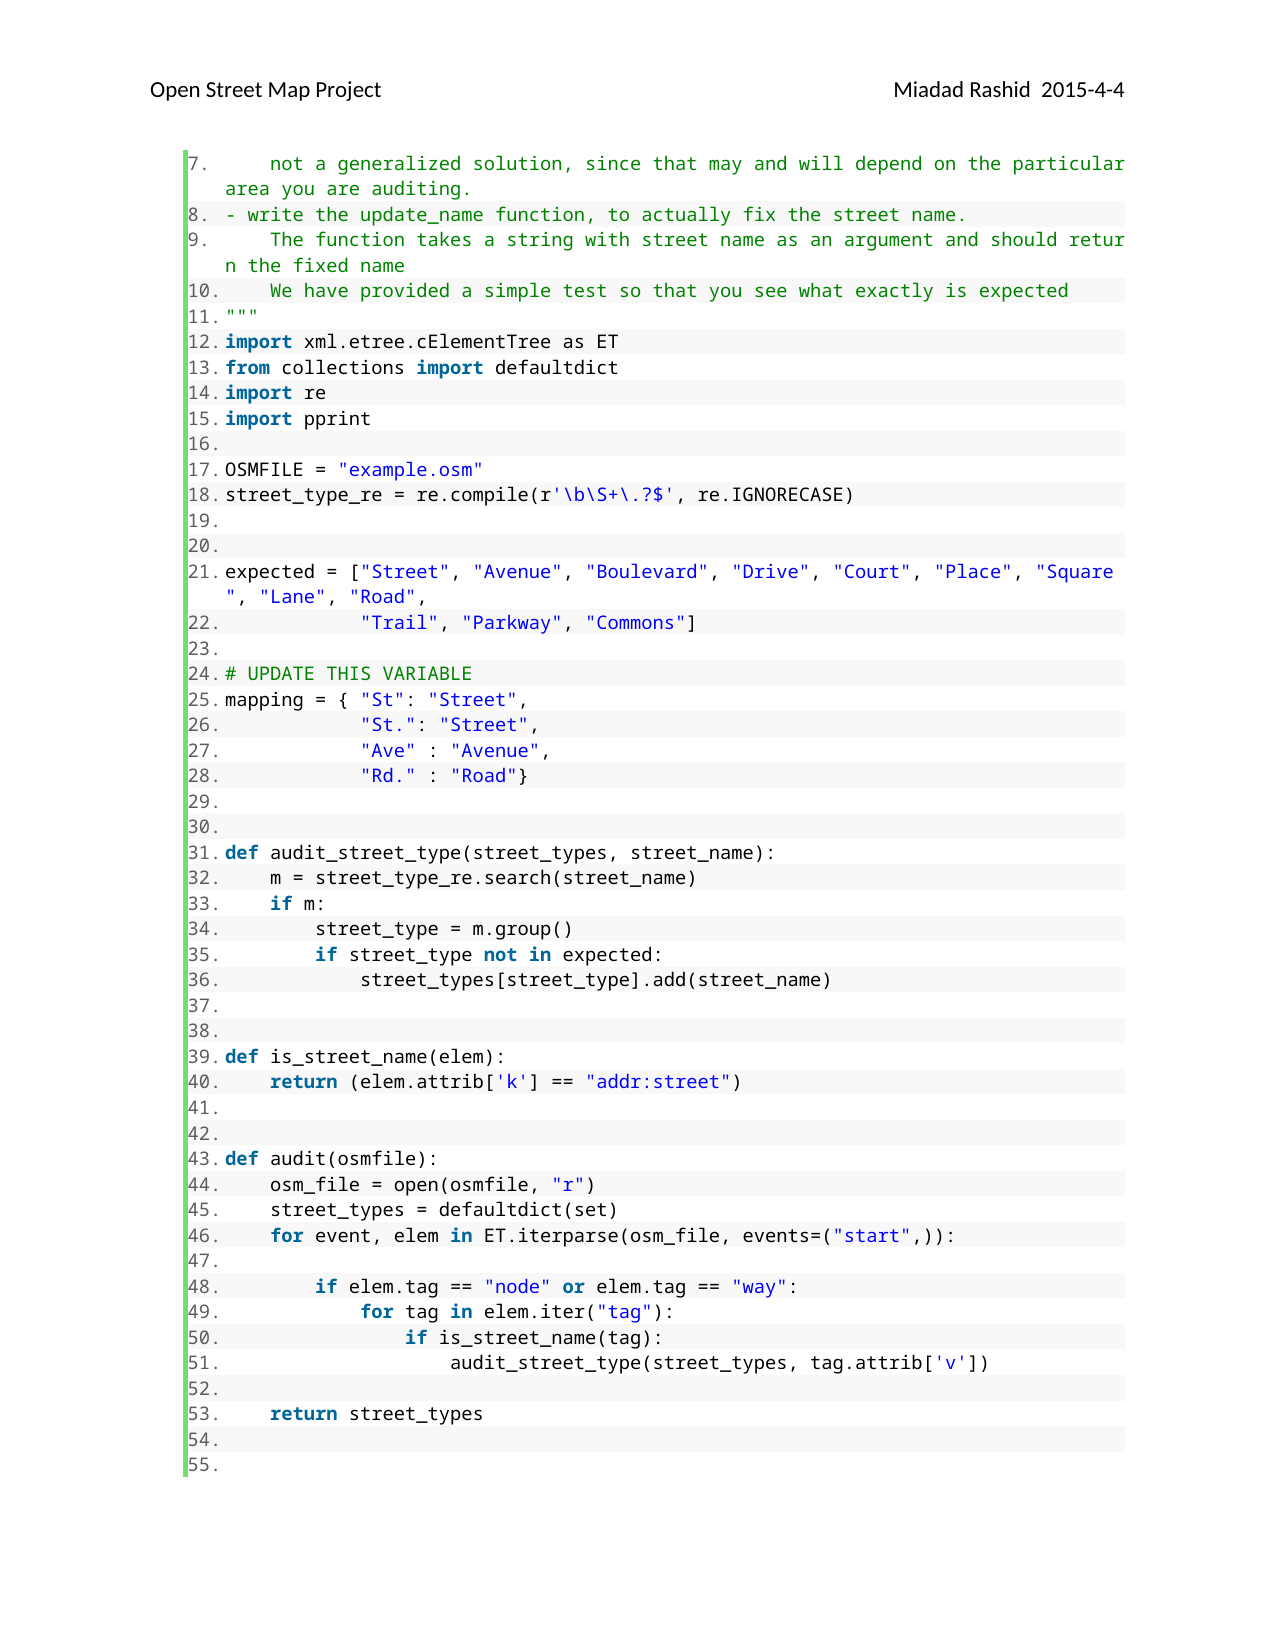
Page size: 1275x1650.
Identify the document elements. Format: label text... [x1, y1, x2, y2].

list street_types = defaultdict(set) [188, 1196, 1125, 1222]
list def is_street_name(elem): [188, 1043, 1125, 1069]
list for event, elem in ET.iterparse(osm_file, events=("start",)): [188, 1222, 1125, 1247]
list OSMFILE = "example.osm" [188, 456, 1125, 482]
list mapping = { "St": "Street", [188, 686, 1125, 711]
list "Rd." : "Road"} [188, 762, 1125, 788]
list if is_street_name(tag): [188, 1324, 1125, 1349]
list def audit(osmfile): [188, 1145, 1125, 1171]
list audit_street_type(street_types, tag.attrib['v']) [188, 1349, 1125, 1375]
list "St.": "Street", [188, 711, 1125, 737]
list def audit_street_type(street_types, street_name): [188, 839, 1125, 864]
list We have provided a simple test so that you see what exactly is expected [188, 278, 1125, 303]
list if elem.tag == "node" or elem.tag == "way": [188, 1273, 1125, 1298]
list # UPDATE THIS VARIABLE [188, 660, 1125, 686]
list return (elem.attrib['k'] == "addr:street") [188, 1069, 1125, 1094]
list not a generalized solution, since that may and will depend on the particular area you are auditing. [188, 150, 1125, 201]
list expected = ["Street", "Avenue", "Boulevard", "Drive", "Court", "Place", "Square", "Lane", "Road", [188, 558, 1125, 609]
list from collections import defaultdict [188, 354, 1125, 380]
list import xml.etree.cElementTree as ET [188, 329, 1125, 354]
list The function takes a string with street name as an argument and should return the fixed name [188, 227, 1125, 278]
list import pprint [188, 405, 1125, 431]
list return street_types [188, 1401, 1125, 1426]
list - write the update_name function, to actually fix the street name. [188, 201, 1125, 227]
list if m: [188, 890, 1125, 916]
list "Ave" : "Avenue", [188, 737, 1125, 762]
list "Trail", "Parkway", "Commons"] [188, 609, 1125, 635]
list osm_file = open(osmfile, "r") [188, 1171, 1125, 1196]
list if street_type not in expected: [188, 941, 1125, 967]
list import re [188, 380, 1125, 405]
list street_type_re = re.compile(r'\b\S+\.?$', re.IGNORECASE) [188, 482, 1125, 507]
list """ [188, 303, 1125, 329]
list street_type = m.group() [188, 916, 1125, 941]
list street_types[street_type].add(street_name) [188, 967, 1125, 992]
list for tag in elem.iter("tag"): [188, 1298, 1125, 1324]
list m = street_type_re.search(street_name) [188, 864, 1125, 890]
